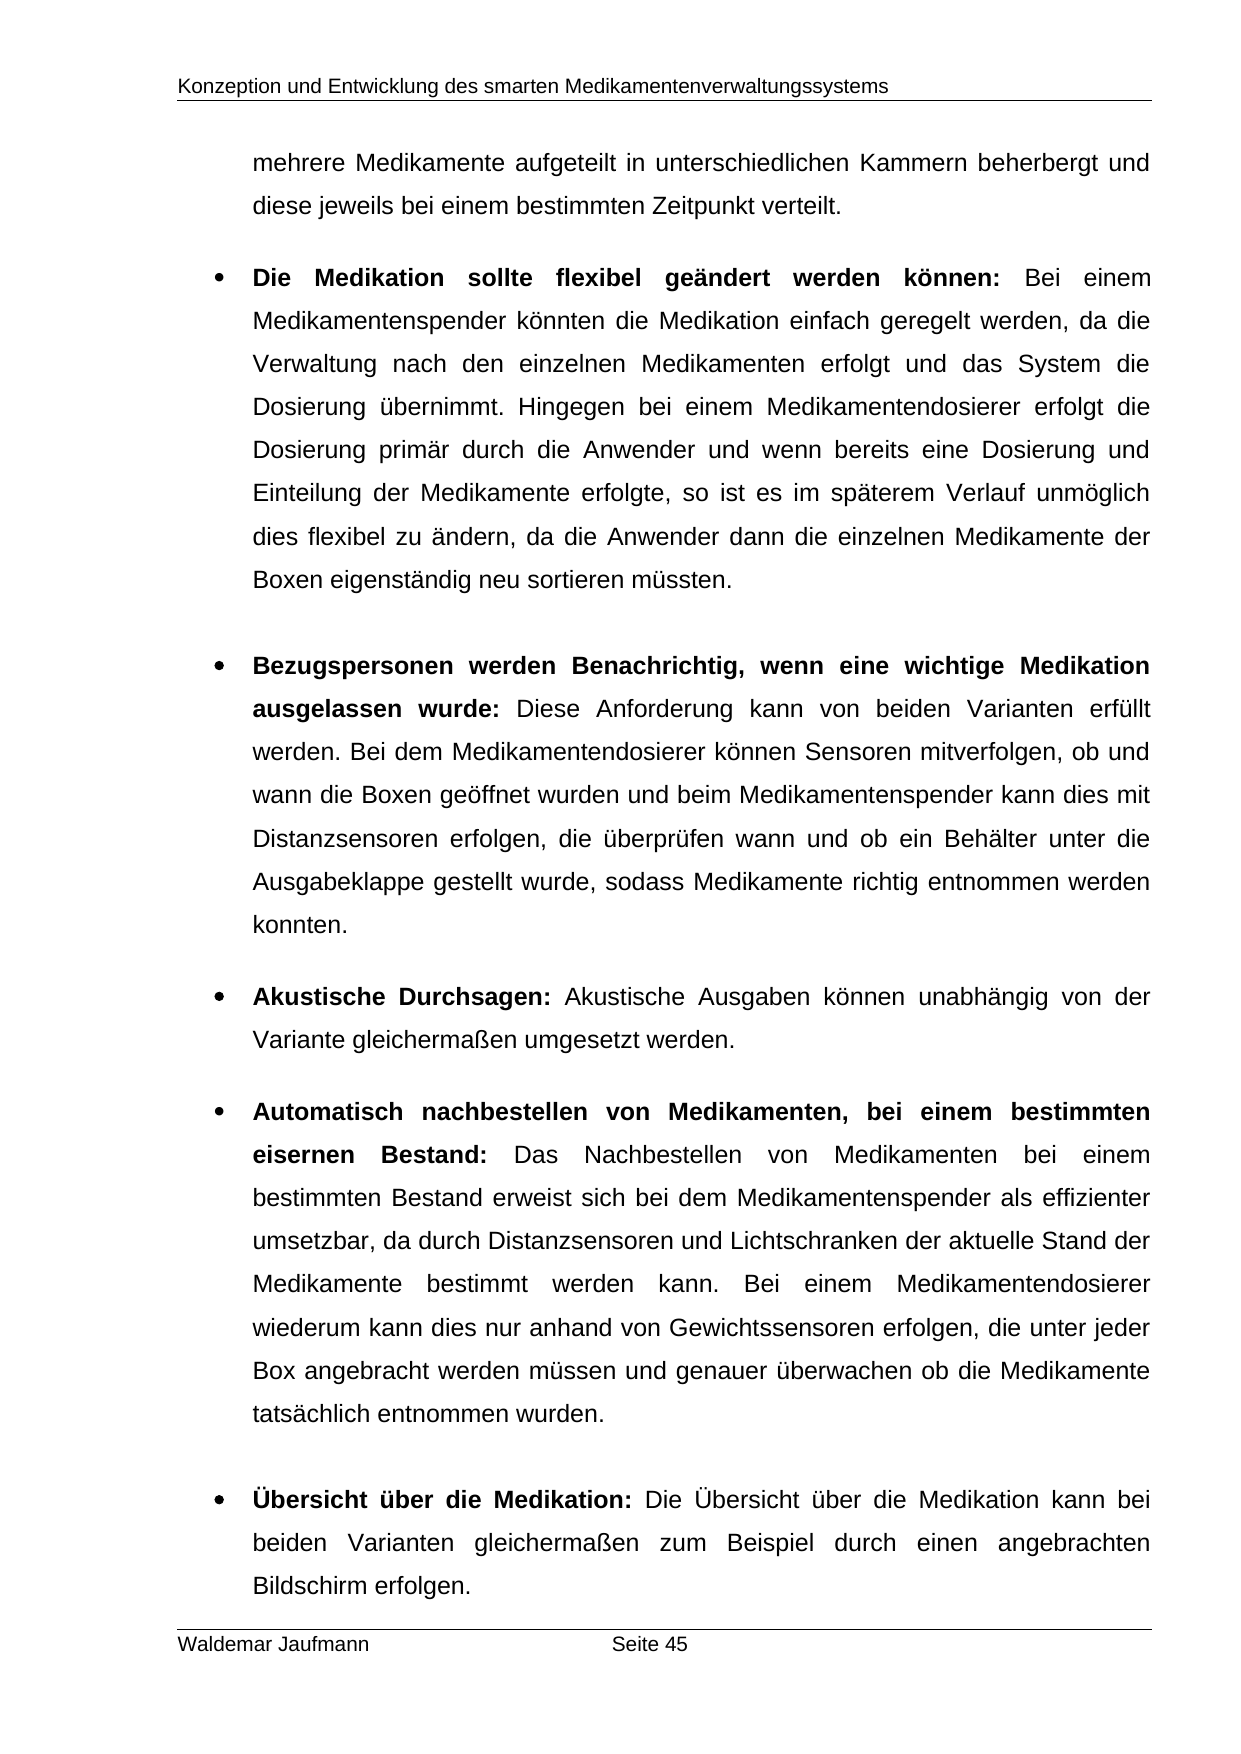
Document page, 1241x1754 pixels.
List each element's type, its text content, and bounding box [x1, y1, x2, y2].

list Die Medikation sollte flexibel geändert werden können: Bei einem Medikamentenspender könnten die Medikation einfach geregelt werden, da die Verwaltung nach den einzelnen Medikamenten erfolgt und das System die Dosierung übernimmt. Hingegen bei einem Medikamentendosierer erfolgt die Dosierung primär durch die Anwender und wenn bereits eine Dosierung und Einteilung der Medikamente erfolgte, so ist es im späterem Verlauf unmöglich dies flexibel zu ändern, da die Anwender dann die einzelnen Medikamente der Boxen eigenständig neu sortieren müssten. [215, 263, 1152, 593]
list Übersicht über die Medikation: Die Übersicht über die Medikation kann bei beiden Varianten gleichermaßen zum Beispiel durch einen angebrachten Bildschirm erfolgen. [215, 1485, 1152, 1600]
list Akustische Durchsagen: Akustische Ausgaben können unabhängig von der Variante gleichermaßen umgesetzt werden. [215, 982, 1152, 1054]
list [215, 148, 1152, 219]
list Bezugspersonen werden Benachrichtig, wenn eine wichtige Medikation ausgelassen wurde: Diese Anforderung kann von beiden Varianten erfüllt werden. Bei dem Medikamentendosierer können Sensoren mitverfolgen, ob und wann die Boxen geöffnet wurden und beim Medikamentenspender kann dies mit Distanzsensoren erfolgen, die überprüfen wann und ob ein Behälter unter die Ausgabeklappe gestellt wurde, sodass Medikamente richtig entnommen werden konnten. [215, 651, 1152, 938]
list Automatisch nachbestellen von Medikamenten, bei einem bestimmten eisernen Bestand: Das Nachbestellen von Medikamenten bei einem bestimmten Bestand erweist sich bei dem Medikamentenspender als effizienter umsetzbar, da durch Distanzsensoren und Lichtschranken der aktuelle Stand der Medikamente bestimmt werden kann. Bei einem Medikamentendosierer wiederum kann dies nur anhand von Gewichtssensoren erfolgen, die unter jeder Box angebracht werden müssen und genauer überwachen ob die Medikamente tatsächlich entnommen wurden. [215, 1097, 1152, 1427]
